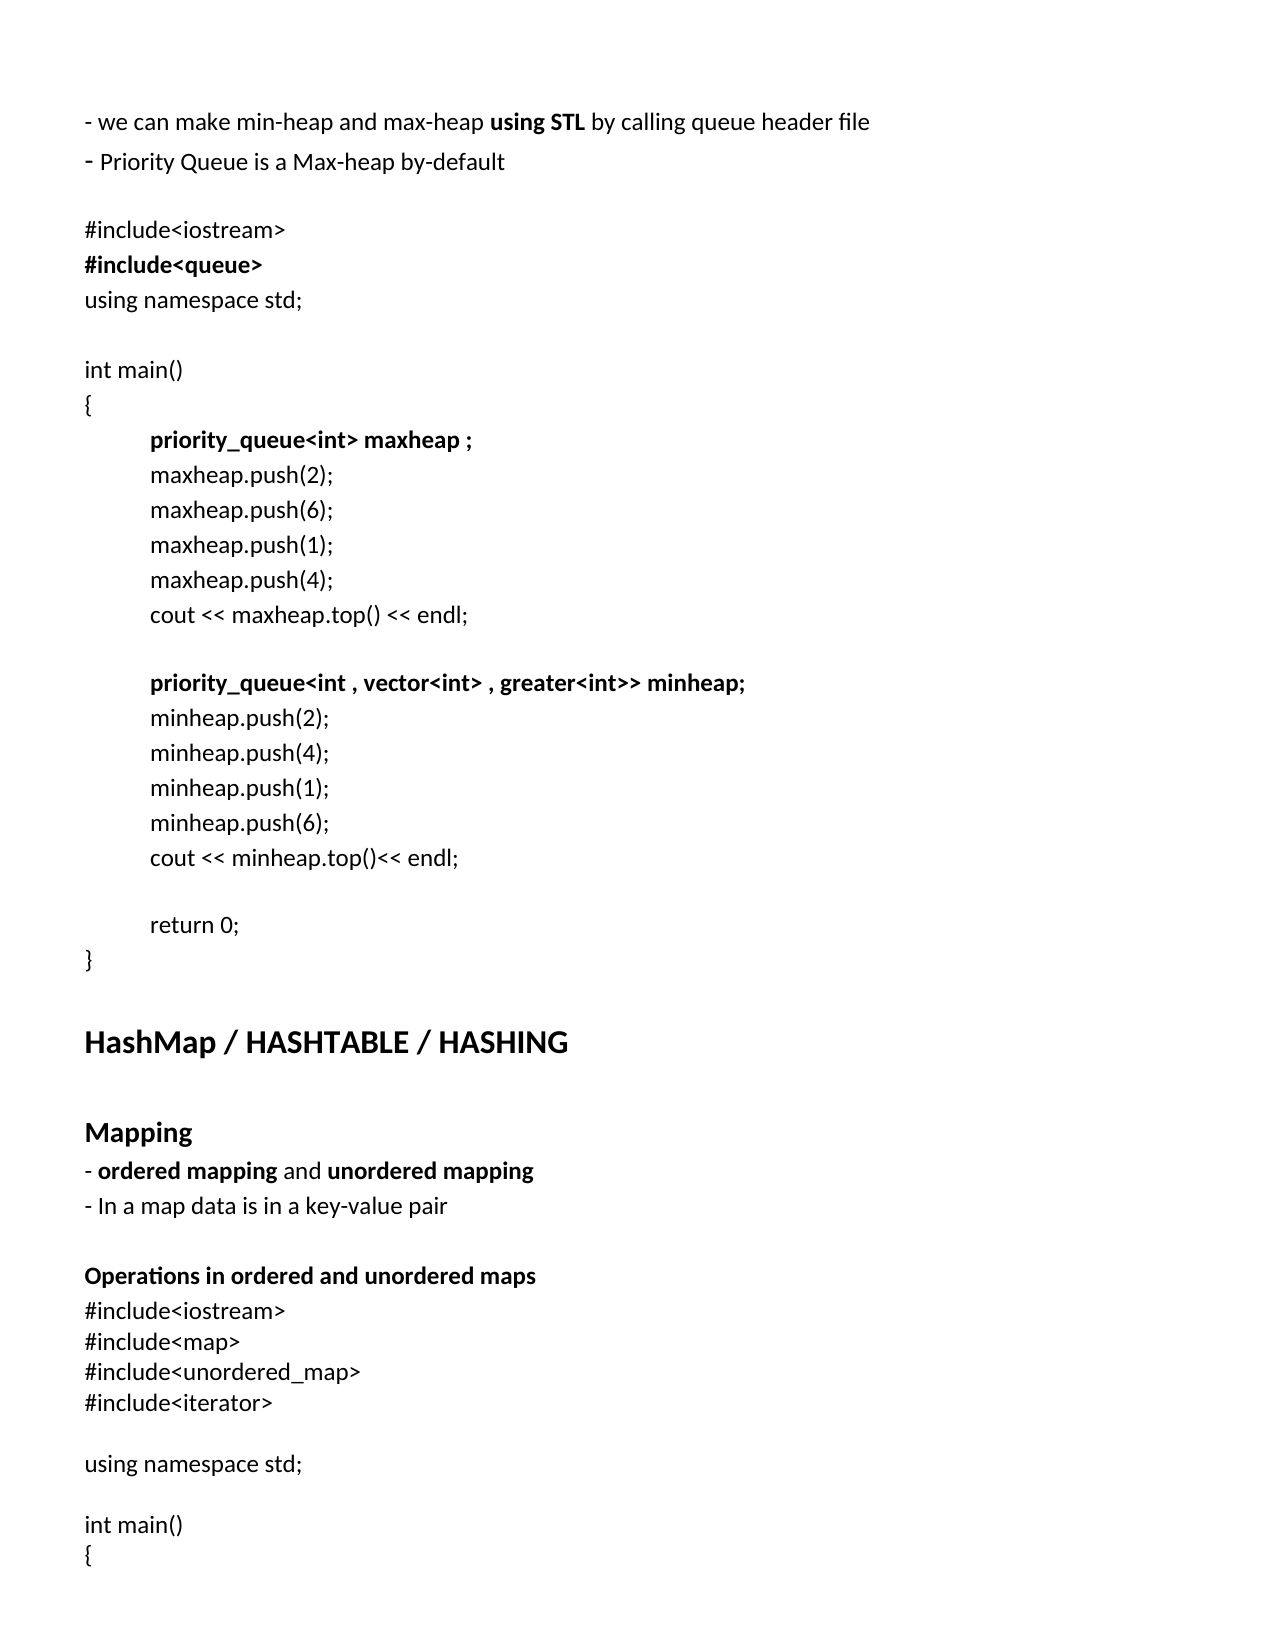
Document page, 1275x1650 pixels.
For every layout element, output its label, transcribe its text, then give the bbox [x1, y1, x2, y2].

text Mapping [84, 1114, 1125, 1150]
text maxheap.push(1); [84, 530, 1125, 560]
text HashMap / HASHTABLE / HASHING [84, 1021, 1125, 1061]
text return 0; [84, 910, 1125, 940]
text #include<map> [84, 1326, 1125, 1356]
text #include<unordered_map> [84, 1356, 1125, 1387]
text maxheap.push(6); [84, 495, 1125, 525]
text #include<iostream> [84, 1295, 1125, 1326]
text { [84, 1539, 1125, 1570]
text } [84, 945, 1125, 975]
text { [84, 390, 1125, 420]
text #include<iterator> [84, 1387, 1125, 1417]
text minheap.push(1); [84, 772, 1125, 803]
text int main() [84, 355, 1125, 385]
text minheap.push(6); [84, 807, 1125, 838]
text #include<queue> [84, 250, 1125, 280]
text priority_queue<int> maxheap ; [84, 425, 1125, 455]
text using namespace std; [84, 285, 1125, 315]
text #include<iostream> [84, 215, 1125, 245]
text using namespace std; [84, 1448, 1125, 1478]
text Operations in ordered and unordered maps [84, 1260, 1125, 1291]
text cout << maxheap.top() << endl; [84, 600, 1125, 630]
text - we can make min-heap and max-heap using STL by calling queue header file [84, 107, 1125, 137]
text minheap.push(2); [84, 702, 1125, 733]
text cout << minheap.top()<< endl; [84, 842, 1125, 873]
text maxheap.push(2); [84, 460, 1125, 490]
text - In a map data is in a key-value pair [84, 1190, 1125, 1221]
text priority_queue<int , vector<int> , greater<int>> minheap; [84, 667, 1125, 698]
text - Priority Queue is a Max-heap by-default [84, 142, 1125, 177]
text minheap.push(4); [84, 737, 1125, 768]
text maxheap.push(4); [84, 565, 1125, 595]
text int main() [84, 1509, 1125, 1539]
text - ordered mapping and unordered mapping [84, 1155, 1125, 1186]
